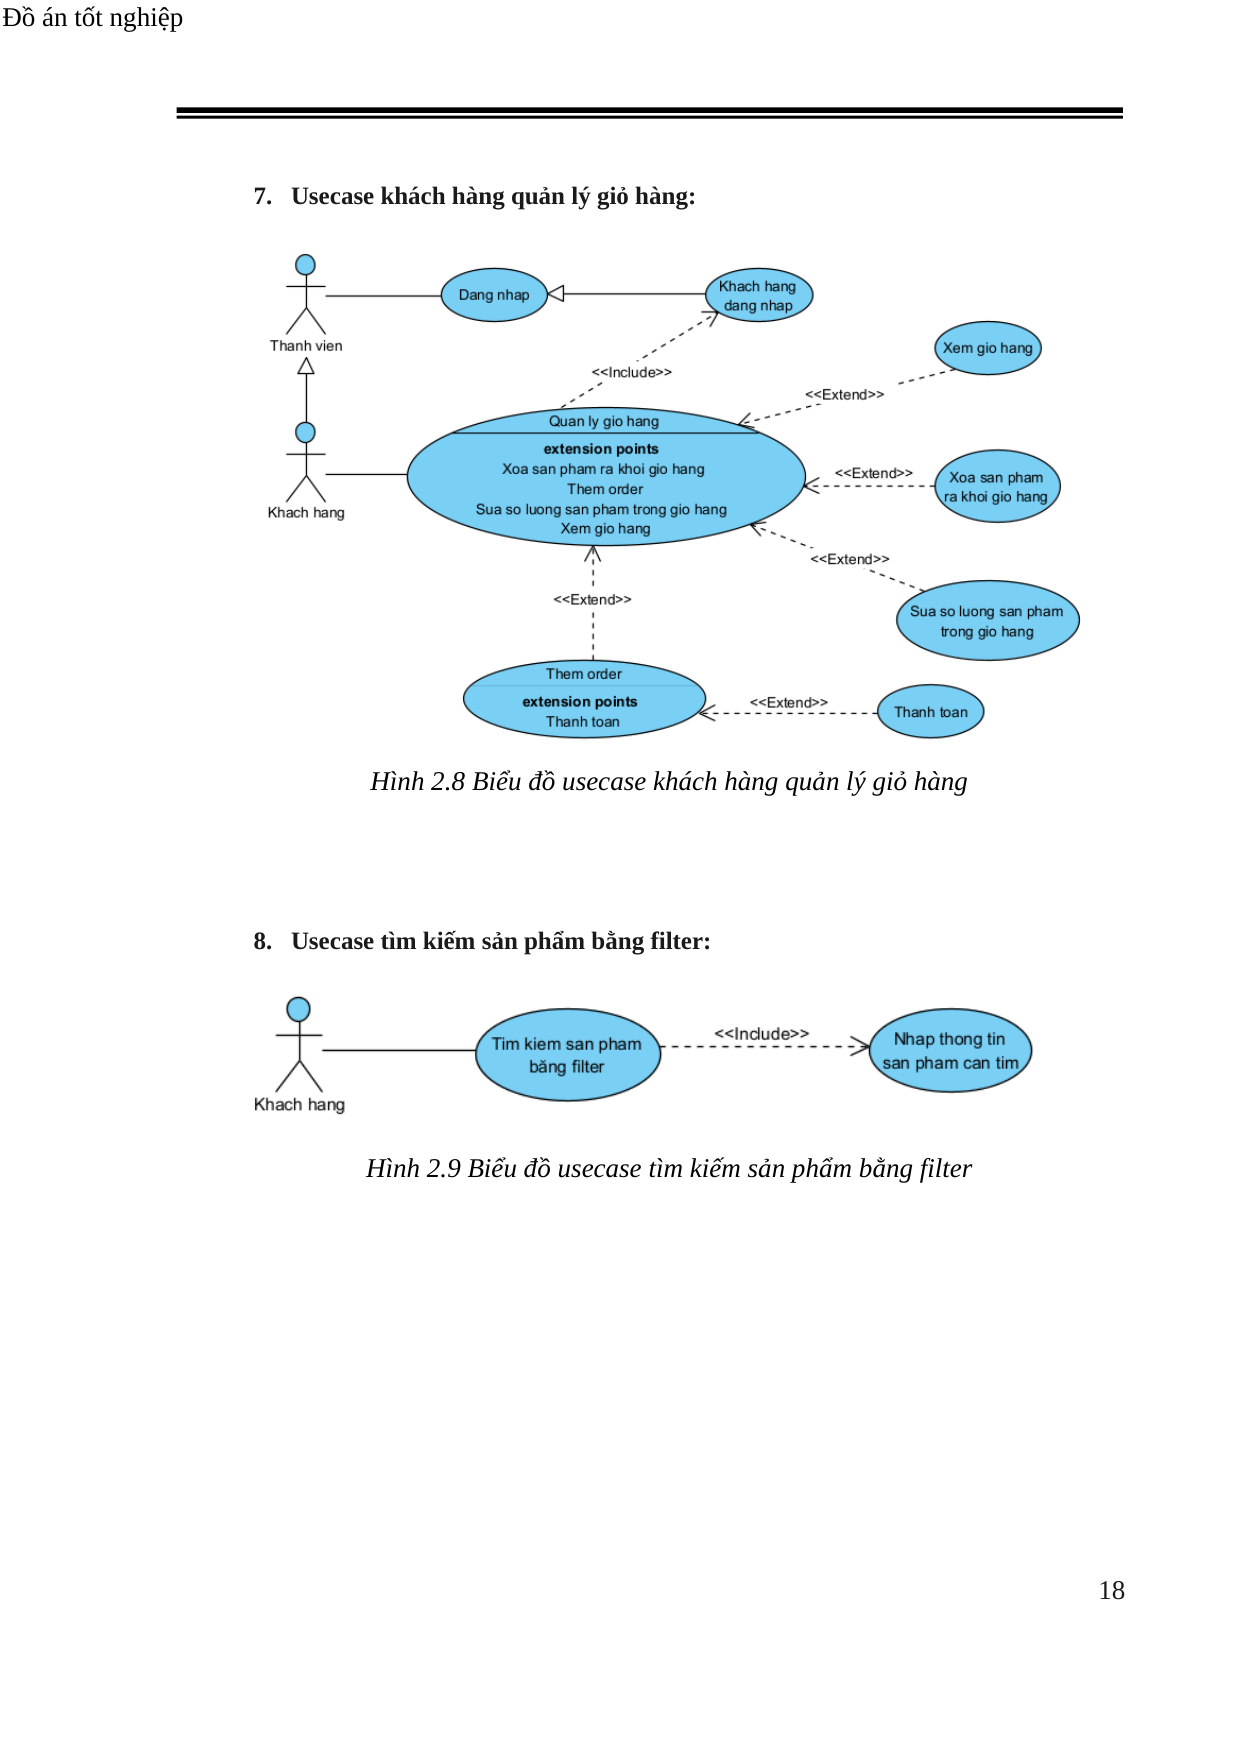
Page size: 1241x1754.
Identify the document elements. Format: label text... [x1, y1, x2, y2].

subtitle Usecase tìm kiếm sản phẩm bằng filter: [253, 926, 1125, 955]
subtitle Usecase khách hàng quản lý giỏ hàng: [253, 181, 1125, 210]
picture [238, 218, 1097, 766]
text Hình 2.9 Biểu đồ usecase tìm kiếm sản phẩm bằng filter [216, 1152, 1125, 1183]
picture [221, 963, 1084, 1152]
text Hình 2.8 Biểu đồ usecase khách hàng quản lý giỏ hàng [216, 765, 1125, 797]
